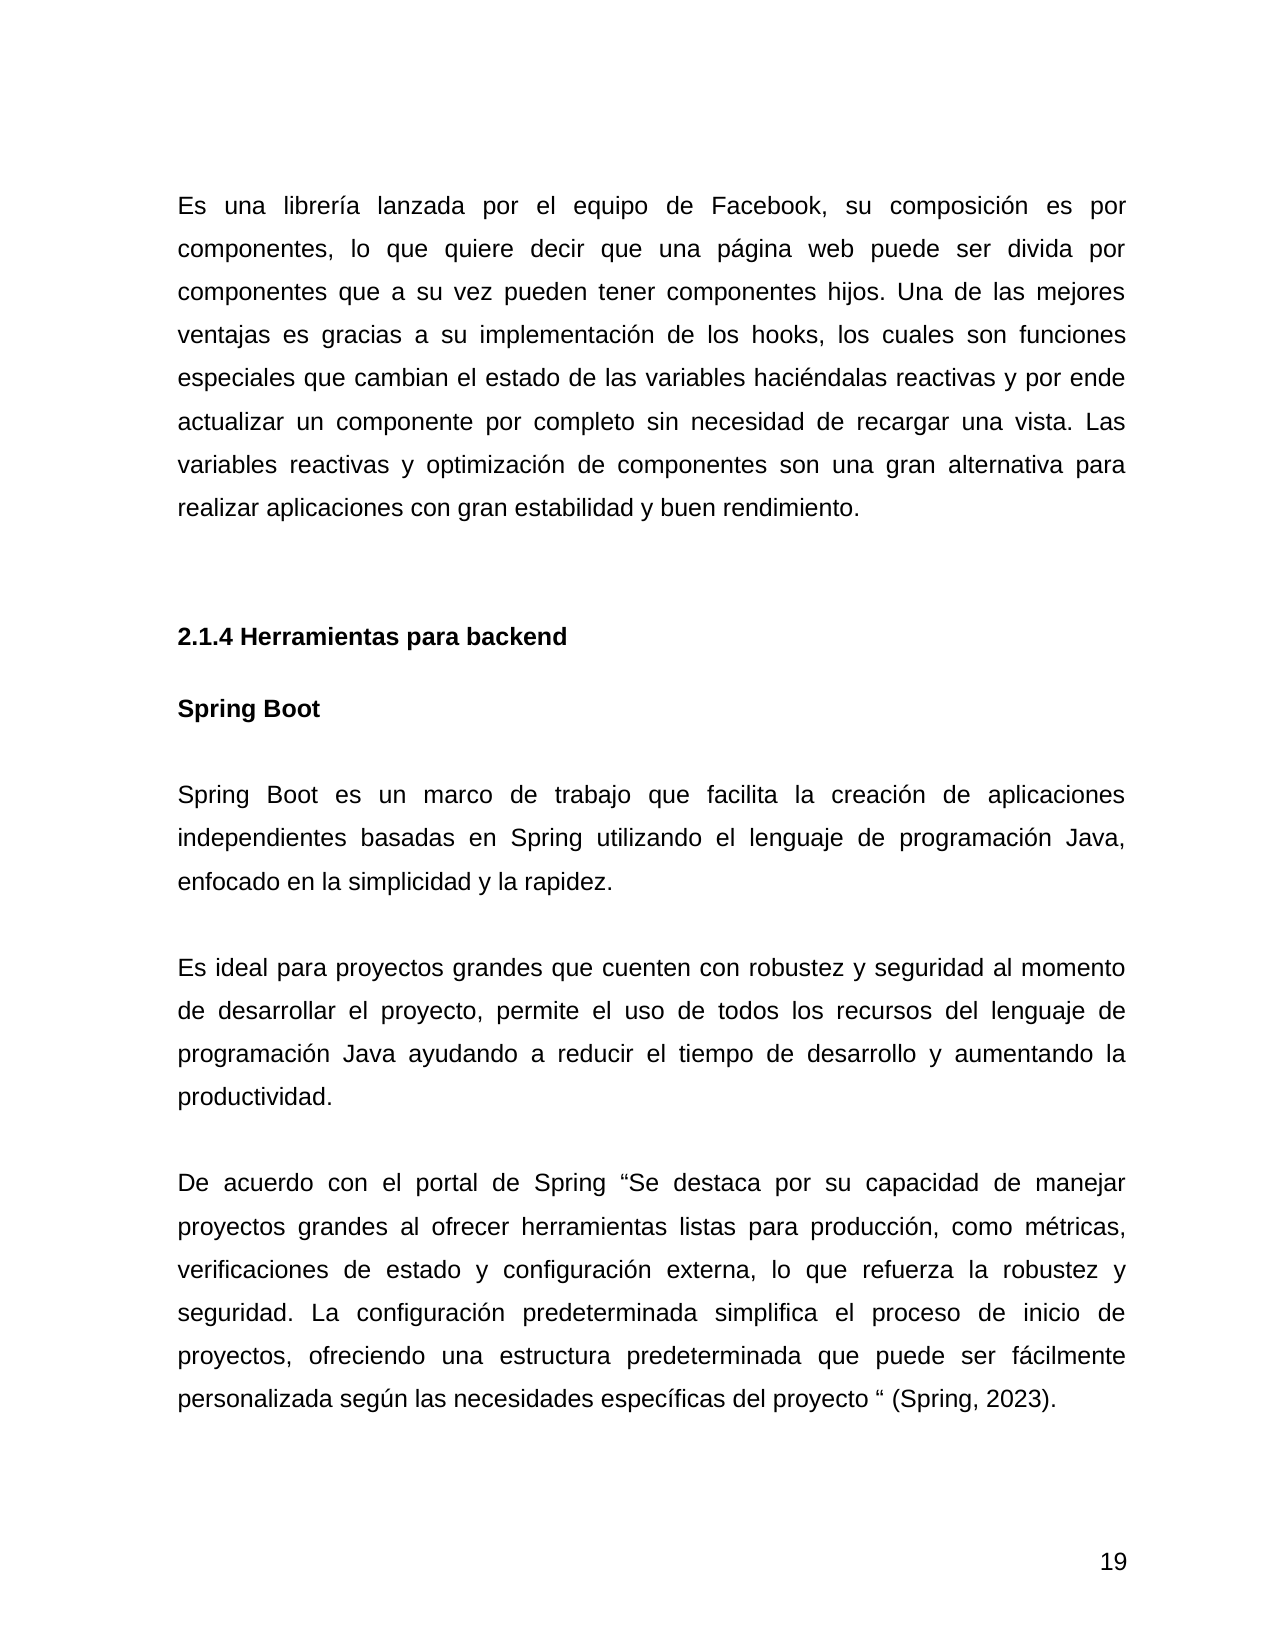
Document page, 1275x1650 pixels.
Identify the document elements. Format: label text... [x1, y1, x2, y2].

text Spring Boot es un marco de trabajo que facilita la creación de aplicaciones independientes basadas en Spring utilizando el lenguaje de programación Java, enfocado en la simplicidad y la rapidez. [177, 780, 1127, 895]
text De acuerdo con el portal de Spring “Se destaca por su capacidad de manejar proyectos grandes al ofrecer herramientas listas para producción, como métricas, verificaciones de estado y configuración externa, lo que refuerza la robustez y seguridad. La configuración predeterminada simplifica el proceso de inicio de proyectos, ofreciendo una estructura predeterminada que puede ser fácilmente personalizada según las necesidades específicas del proyecto “ . [177, 1168, 1127, 1413]
text Spring Boot [177, 694, 1127, 723]
text Es ideal para proyectos grandes que cuenten con robustez y seguridad al momento de desarrollar el proyecto, permite el uso de todos los recursos del lenguaje de programación Java ayudando a reducir el tiempo de desarrollo y aumentando la productividad. [177, 953, 1127, 1111]
subtitle Herramientas para backend [177, 622, 1127, 651]
text Es una librería lanzada por el equipo de Facebook, su composición es por componentes, lo que quiere decir que una página web puede ser divida por componentes que a su vez pueden tener componentes hijos. Una de las mejores ventajas es gracias a su implementación de los hooks, los cuales son funciones especiales que cambian el estado de las variables haciéndalas reactivas y por ende actualizar un componente por completo sin necesidad de recargar una vista. Las variables reactivas y optimización de componentes son una gran alternativa para realizar aplicaciones con gran estabilidad y buen rendimiento. [177, 191, 1127, 521]
